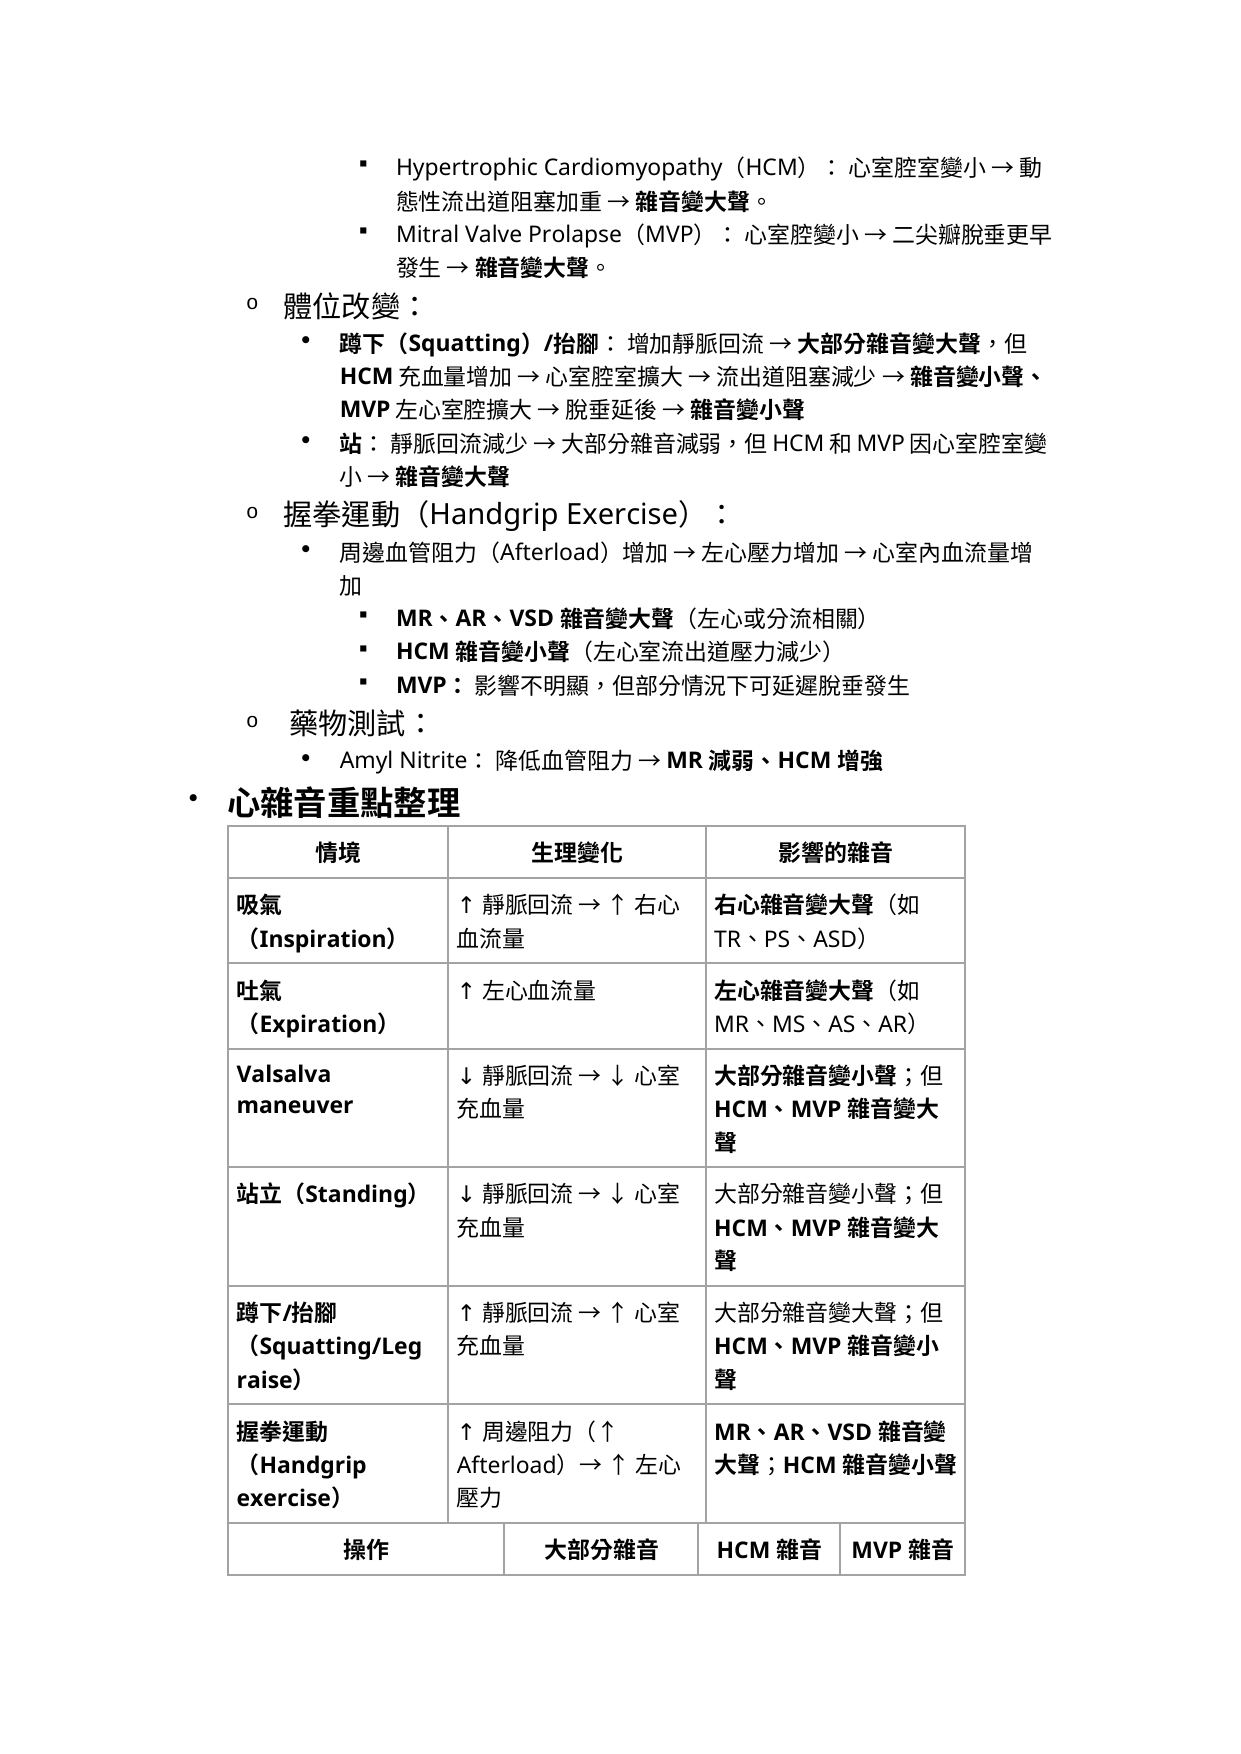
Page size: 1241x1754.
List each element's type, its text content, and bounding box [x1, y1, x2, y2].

list 體位改變： [246, 283, 1053, 325]
table_header 情境 [229, 827, 447, 877]
table_cell 蹲下/抬腳（Squatting/Leg raise） [229, 1287, 447, 1403]
table_cell ↑ 周邊阻力（↑ Afterload）→ ↑ 左心壓力 [449, 1405, 705, 1522]
table_cell Valsalva maneuver [229, 1050, 447, 1166]
table_cell ↓ 靜脈回流 → ↓ 心室充血量 [449, 1168, 705, 1284]
table_cell 站立（Standing） [229, 1168, 447, 1284]
table_header MVP 雜音 [841, 1524, 964, 1574]
table_header 大部分雜音 [505, 1524, 697, 1574]
table_header HCM 雜音 [699, 1524, 839, 1574]
list 心雜音重點整理 [189, 777, 1053, 825]
list 蹲下（Squatting）/抬腳： 增加靜脈回流 → 大部分雜音變大聲，但HCM充血量增加 → 心室腔室擴大 → 流出道阻塞減少 → 雜音變小聲、MVP左心室腔擴大 → 脫垂延後 → 雜音變小聲 [302, 325, 1053, 425]
list 握拳運動（Handgrip Exercise）： [246, 492, 1053, 534]
table_cell ↑ 左心血流量 [449, 964, 705, 1047]
table_cell ↑ 靜脈回流 → ↑ 心室充血量 [449, 1287, 705, 1403]
table_header 生理變化 [449, 827, 705, 877]
table_cell 握拳運動（Handgrip exercise） [229, 1405, 447, 1522]
list 周邊血管阻力（Afterload）增加 → 左心壓力增加 → 心室內血流量增加 [302, 534, 1053, 601]
table_cell 左心雜音變大聲（如 MR、MS、AS、AR） [707, 964, 964, 1047]
list Mitral Valve Prolapse（MVP）： 心室腔變小 → 二尖瓣脫垂更早發生 → 雜音變大聲。 [358, 217, 1053, 283]
table_cell ↑ 靜脈回流 → ↑ 右心血流量 [449, 879, 705, 962]
table_cell ↓ 靜脈回流 → ↓ 心室充血量 [449, 1050, 705, 1166]
list MR、AR、VSD 雜音變大聲（左心或分流相關） [358, 601, 1053, 634]
table_cell 大部分雜音變大聲；但 HCM、MVP 雜音變小聲 [707, 1287, 964, 1403]
table_cell 吸氣（Inspiration） [229, 879, 447, 962]
list 站： 靜脈回流減少 → 大部分雜音減弱，但HCM和MVP因心室腔室變小 → 雜音變大聲 [302, 425, 1053, 492]
table_cell 大部分雜音變小聲；但 HCM、MVP 雜音變大聲 [707, 1168, 964, 1284]
list HCM 雜音變小聲（左心室流出道壓力減少） [358, 634, 1053, 668]
table_cell 吐氣（Expiration） [229, 964, 447, 1047]
table_cell MR、AR、VSD 雜音變大聲；HCM 雜音變小聲 [707, 1405, 964, 1522]
list 藥物測試： [246, 701, 1053, 743]
table_header 操作 [229, 1524, 503, 1574]
table_cell 大部分雜音變小聲；但 HCM、MVP 雜音變大聲 [707, 1050, 964, 1166]
list Amyl Nitrite： 降低血管阻力 → MR 減弱、HCM 增強 [302, 743, 1053, 777]
list Hypertrophic Cardiomyopathy（HCM）： 心室腔室變小 → 動態性流出道阻塞加重 → 雜音變大聲。 [358, 150, 1053, 217]
list MVP： 影響不明顯，但部分情況下可延遲脫垂發生 [358, 668, 1053, 701]
table_header 影響的雜音 [707, 827, 964, 877]
table_cell 右心雜音變大聲（如 TR、PS、ASD） [707, 879, 964, 962]
